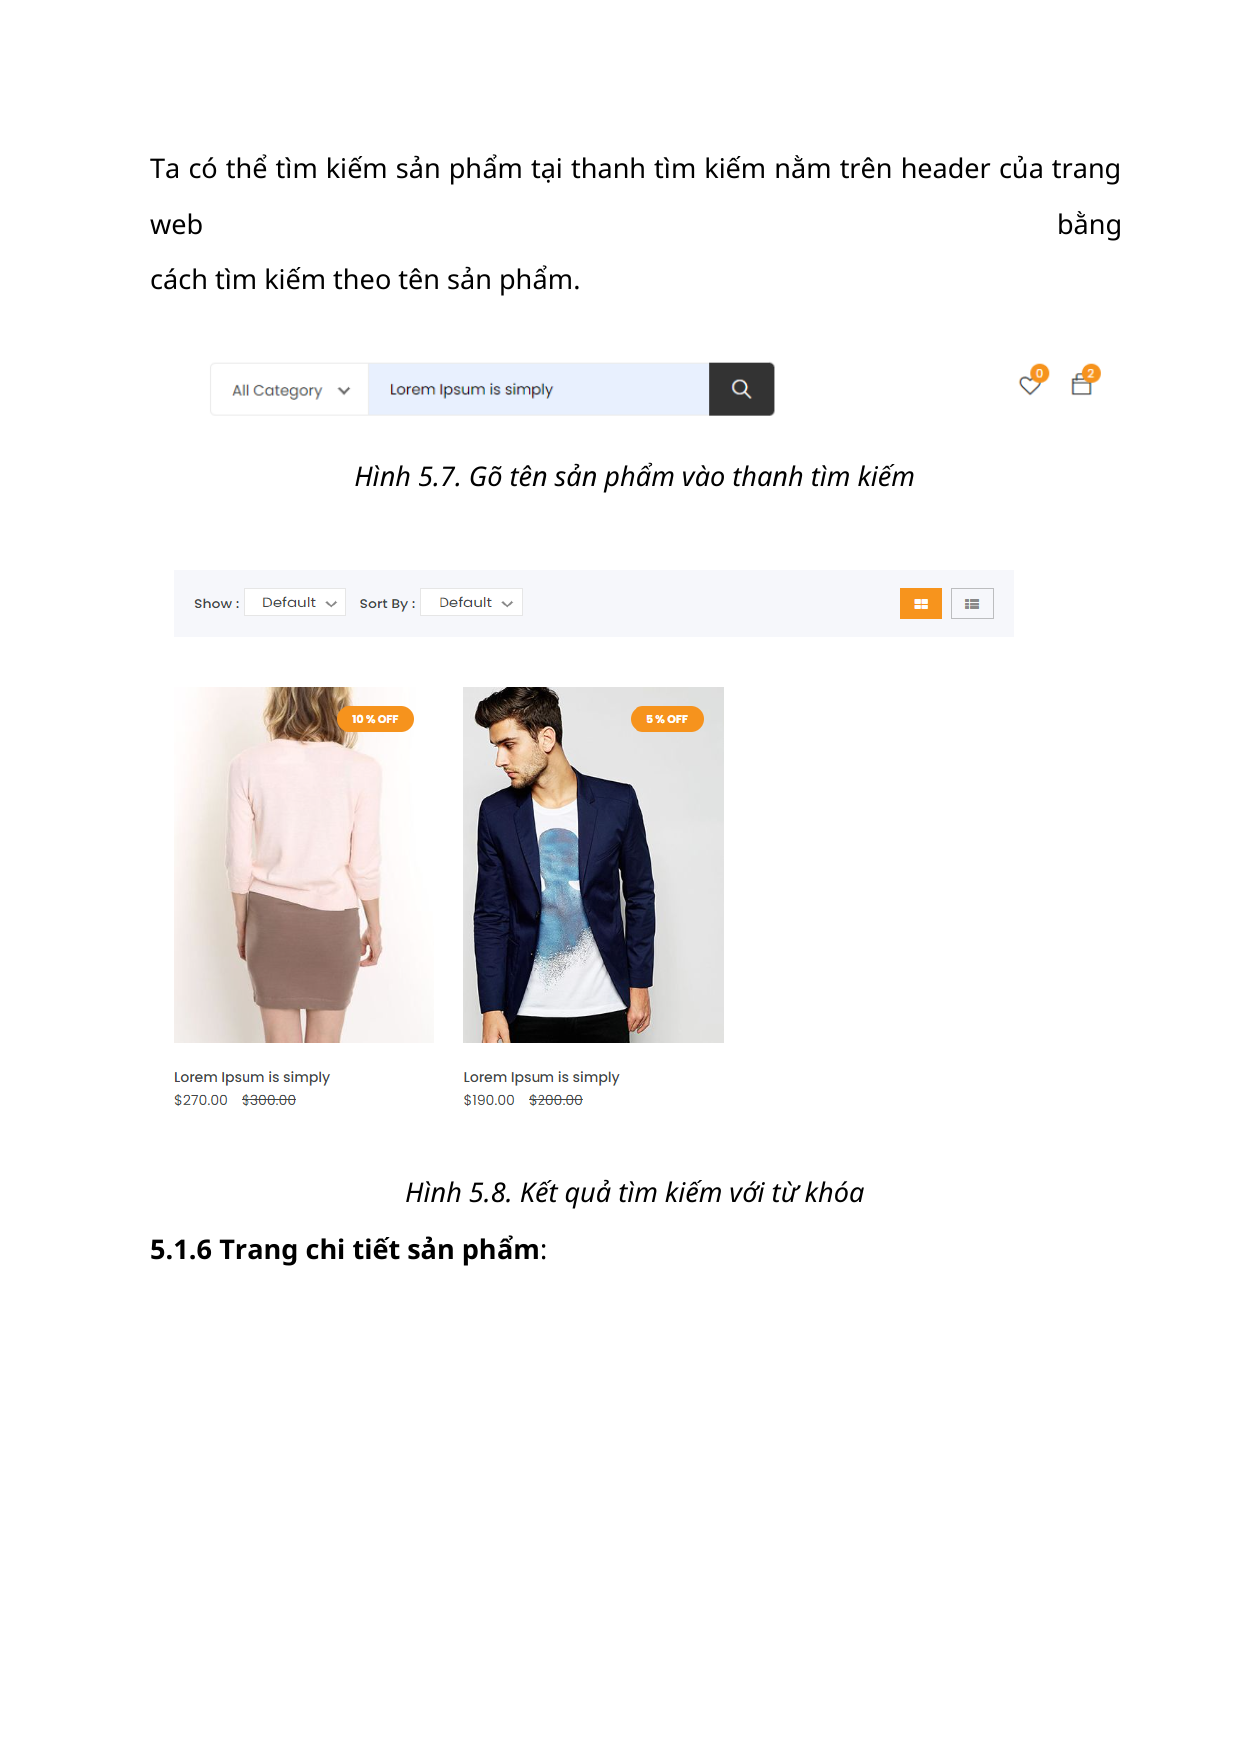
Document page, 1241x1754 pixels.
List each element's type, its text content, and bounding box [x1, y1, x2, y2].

text 5.1.6 Trang chi tiết sản phẩm: [150, 1230, 1122, 1267]
picture [150, 514, 1123, 1155]
text Ta có thể tìm kiếm sản phẩm tại thanh tìm kiếm nằm trên header của trang web bằng cách tìm kiếm theo tên sản phẩm. [150, 150, 1122, 297]
picture [150, 332, 1123, 439]
text Hình 5.7. Gõ tên sản phẩm vào thanh tìm kiếm [150, 458, 1122, 494]
text Hình 5.8. Kết quả tìm kiếm với từ khóa [150, 1174, 1122, 1211]
